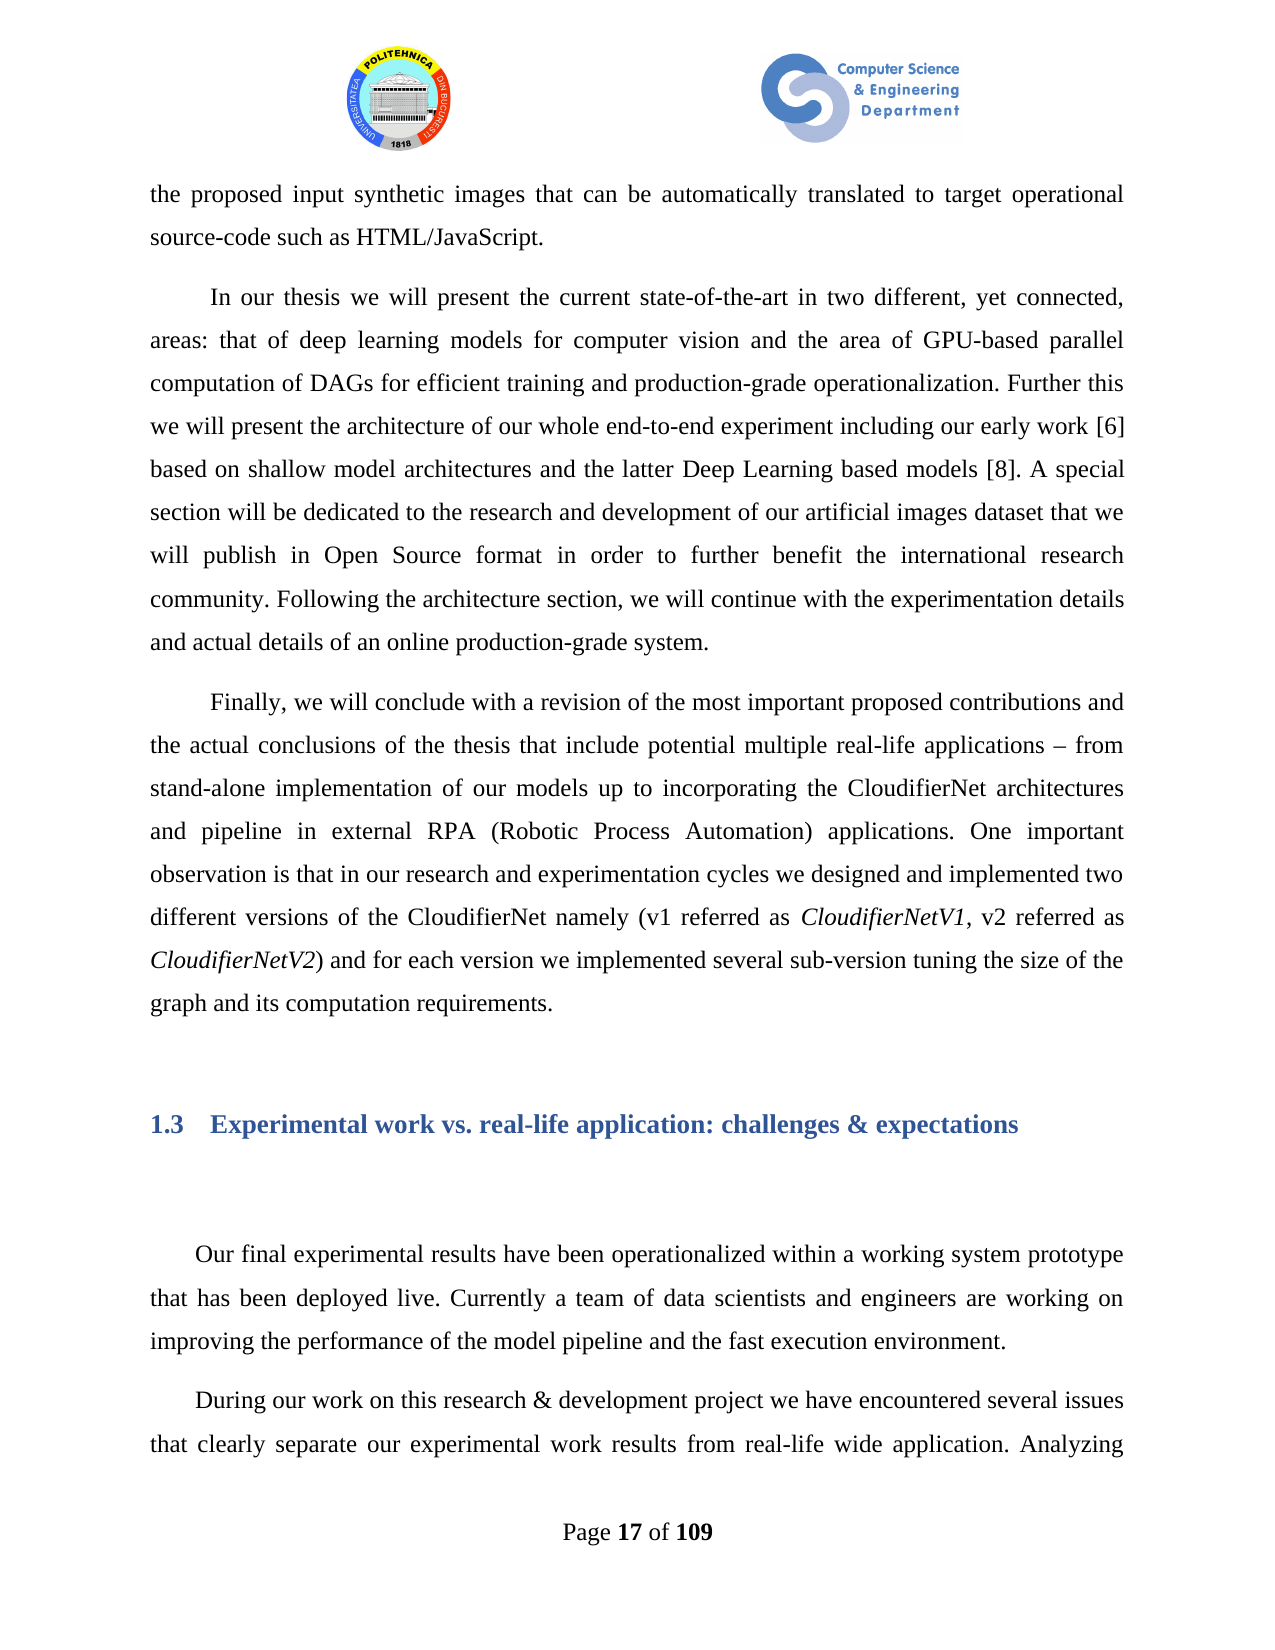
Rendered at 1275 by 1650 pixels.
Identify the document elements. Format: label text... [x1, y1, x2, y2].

picture [760, 53, 963, 144]
text In our thesis we will present the current state-of-the-art in two different, yet connected, areas: that of deep learning models for computer vision and the area of GPU-based parallel computation of DAGs for efficient training and production-grade operationalization. Further this we will present the architecture of our whole end-to-end experiment including our early work based on shallow model architectures and the latter Deep Learning based models . A special section will be dedicated to the research and development of our artificial images dataset that we will publish in Open Source format in order to further benefit the international research community. Following the architecture section, we will continue with the experimentation details and actual details of an online production-grade system. [150, 282, 1125, 656]
text Finally, we will conclude with a revision of the most important proposed contributions and the actual conclusions of the thesis that include potential multiple real-life applications – from stand-alone implementation of our models up to incorporating the CloudifierNet architectures and pipeline in external RPA (Robotic Process Automation) applications. One important observation is that in our research and experimentation cycles we designed and implemented two different versions of the CloudifierNet namely (v1 referred as CloudifierNetV1, v2 referred as CloudifierNetV2) and for each version we implemented several sub-version tuning the size of the graph and its computation requirements. [150, 687, 1125, 1017]
picture [346, 46, 451, 151]
subtitle Experimental work vs. real-life application: challenges & expectations [150, 1108, 1125, 1139]
text Our final experimental results have been operationalized within a working system prototype that has been deployed live. Currently a team of data scientists and engineers are working on improving the performance of the model pipeline and the fast execution environment. [150, 1239, 1125, 1354]
